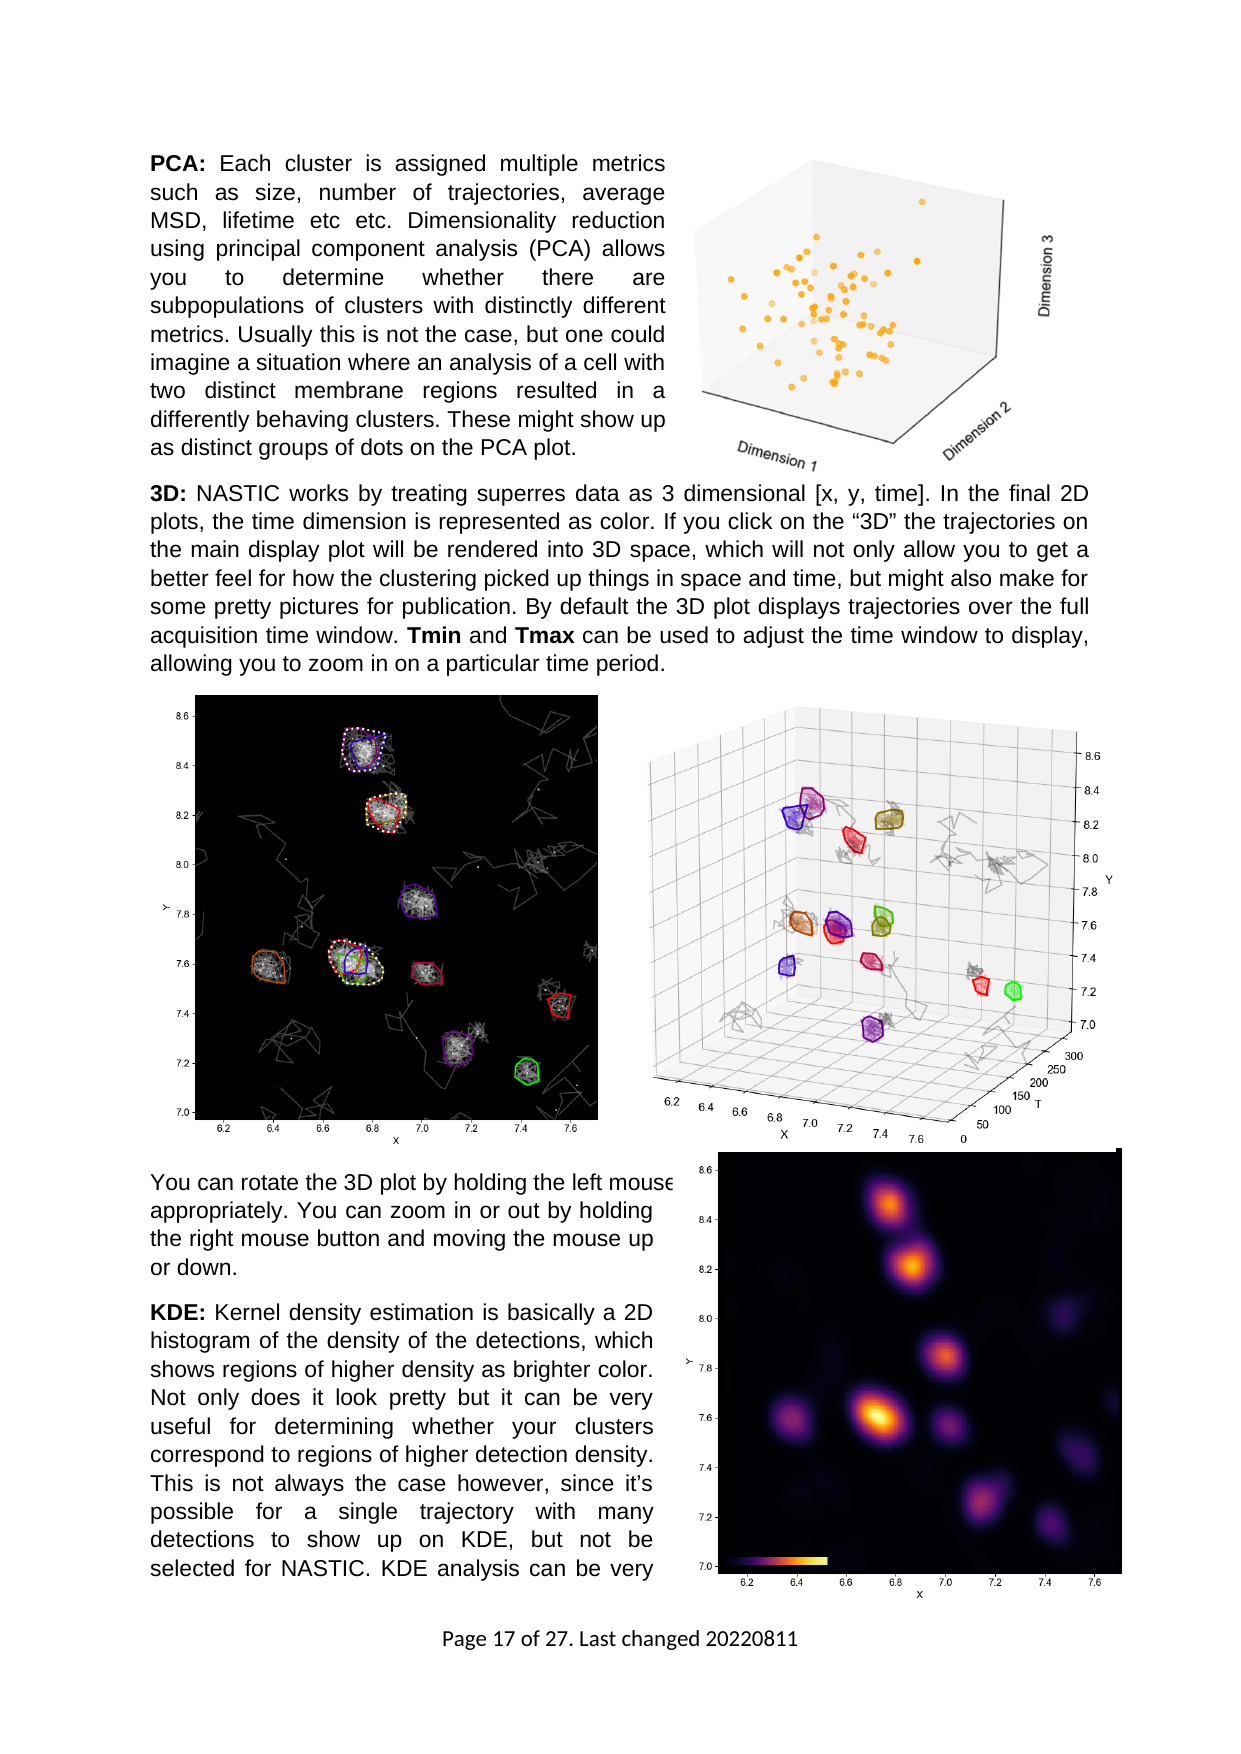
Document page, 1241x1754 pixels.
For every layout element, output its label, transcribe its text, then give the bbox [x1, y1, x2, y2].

text You can rotate the 3D plot by holding the left mouse button and moving the mouse appropriately. You can zoom in or out by holding the right mouse button and moving the mouse up or down. [150, 1168, 672, 1280]
text 3D: NASTIC works by treating superres data as 3 dimensional [x, y, time]. In the final 2D plots, the time dimension is represented as color. If you click on the “3D” the trajectories on the main display plot will be rendered into 3D space, which will not only allow you to get a better feel for how the clustering picked up things in space and time, but might also make for some pretty pictures for publication. By default the 3D plot displays trajectories over the full acquisition time window. Tmin and Tmax can be used to adjust the time window to display, allowing you to zoom in on a particular time period. [150, 479, 1090, 676]
picture [150, 695, 600, 1150]
picture [684, 153, 1061, 476]
picture [643, 698, 1145, 1604]
